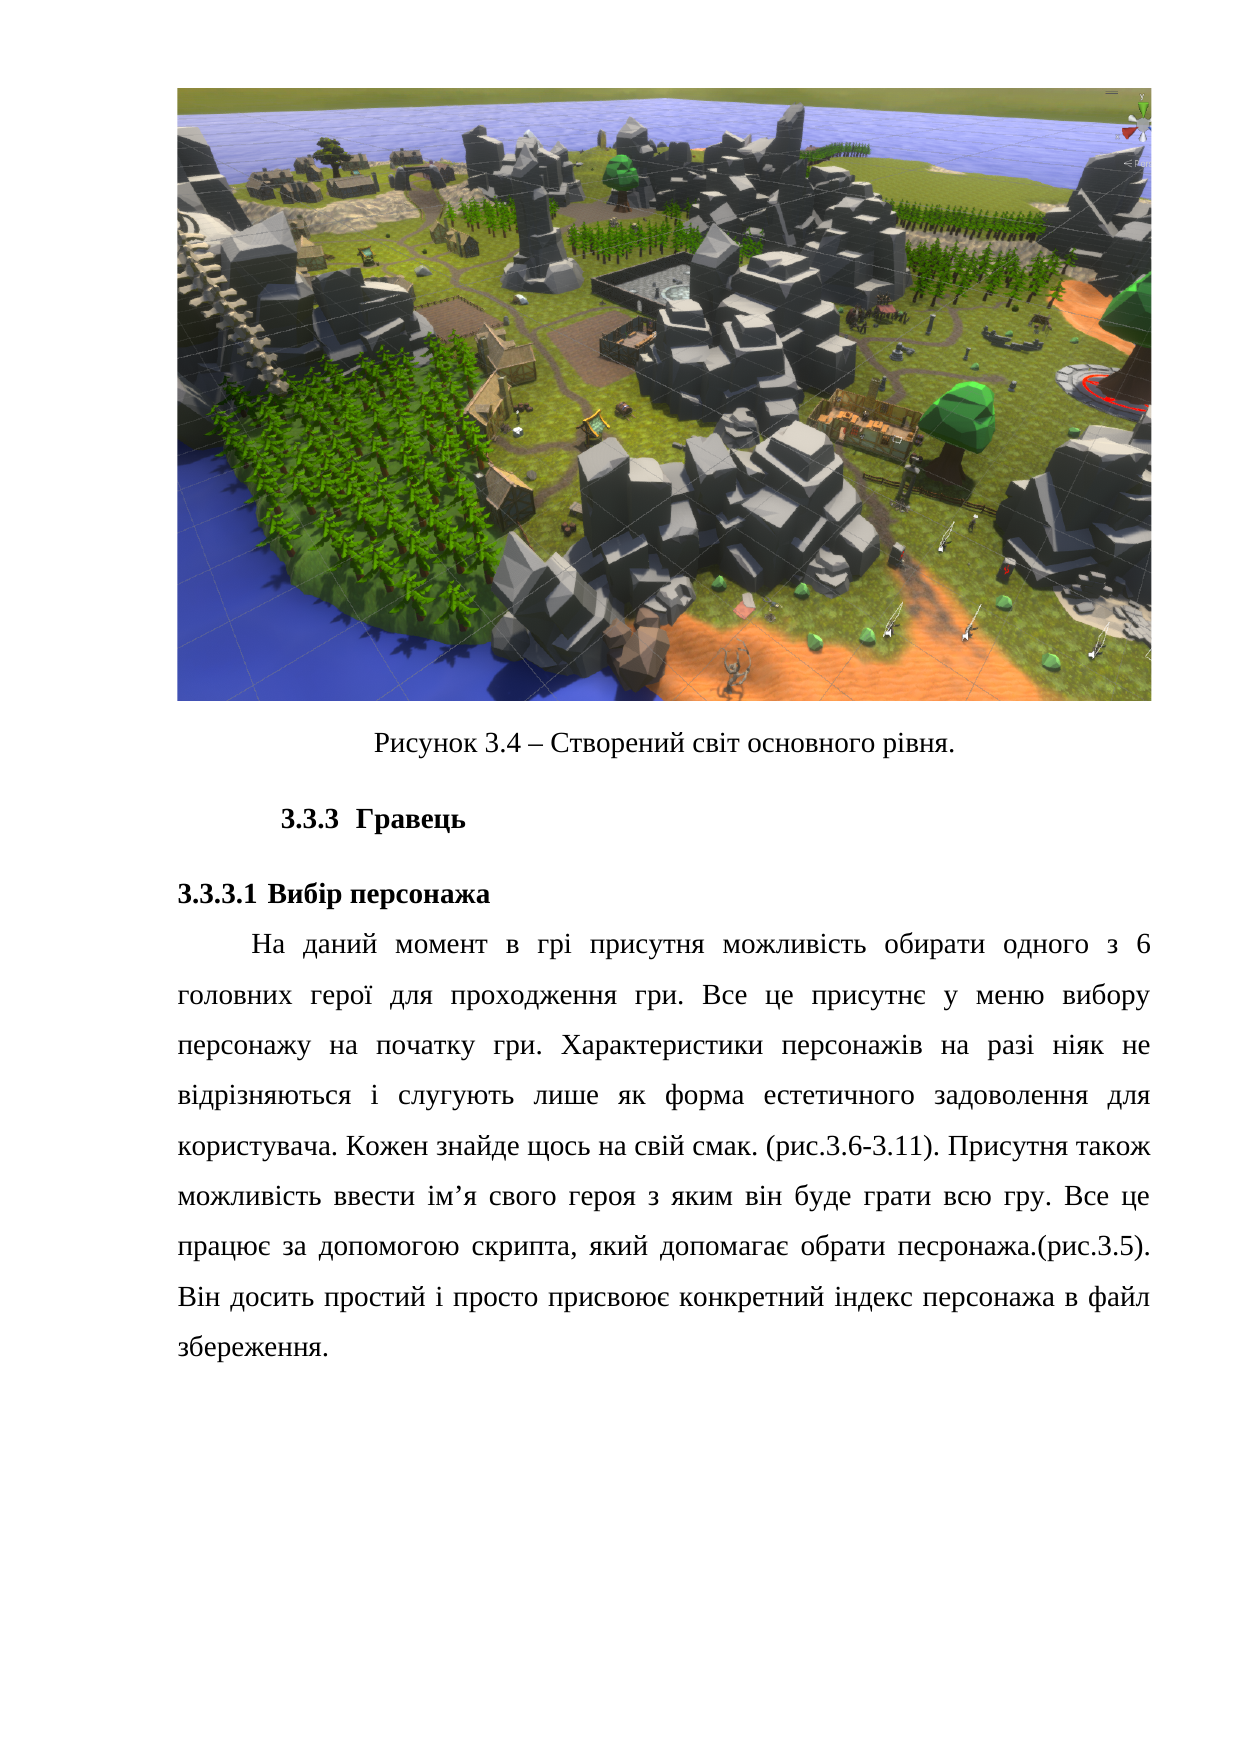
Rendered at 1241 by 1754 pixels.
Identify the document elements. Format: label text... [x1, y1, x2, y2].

text На даний момент в грі присутня можливість обирати одного з 6 головних герої для проходження гри. Все це присутнє у меню вибору персонажу на початку гри. Характеристики персонажів на разі ніяк не відрізняються і слугують лише як форма естетичного задоволення для користувача. Кожен знайде щось на свій смак. (рис.3.6-3.11). Присутня також можливість ввести ім’я свого героя з яким він буде грати всю гру. Все це працює за допомогою скрипта, який допомагає обрати песронажа.(рис.3.5). Він досить простий і просто присвоює конкретний індекс персонажа в файл збереження. [177, 926, 1152, 1362]
text Рисунок 3.4 – Створений світ основного рівня. [177, 726, 1152, 759]
subtitle Вибір персонажа [177, 876, 1152, 910]
subtitle Гравець [281, 801, 1152, 834]
picture [177, 88, 1152, 701]
